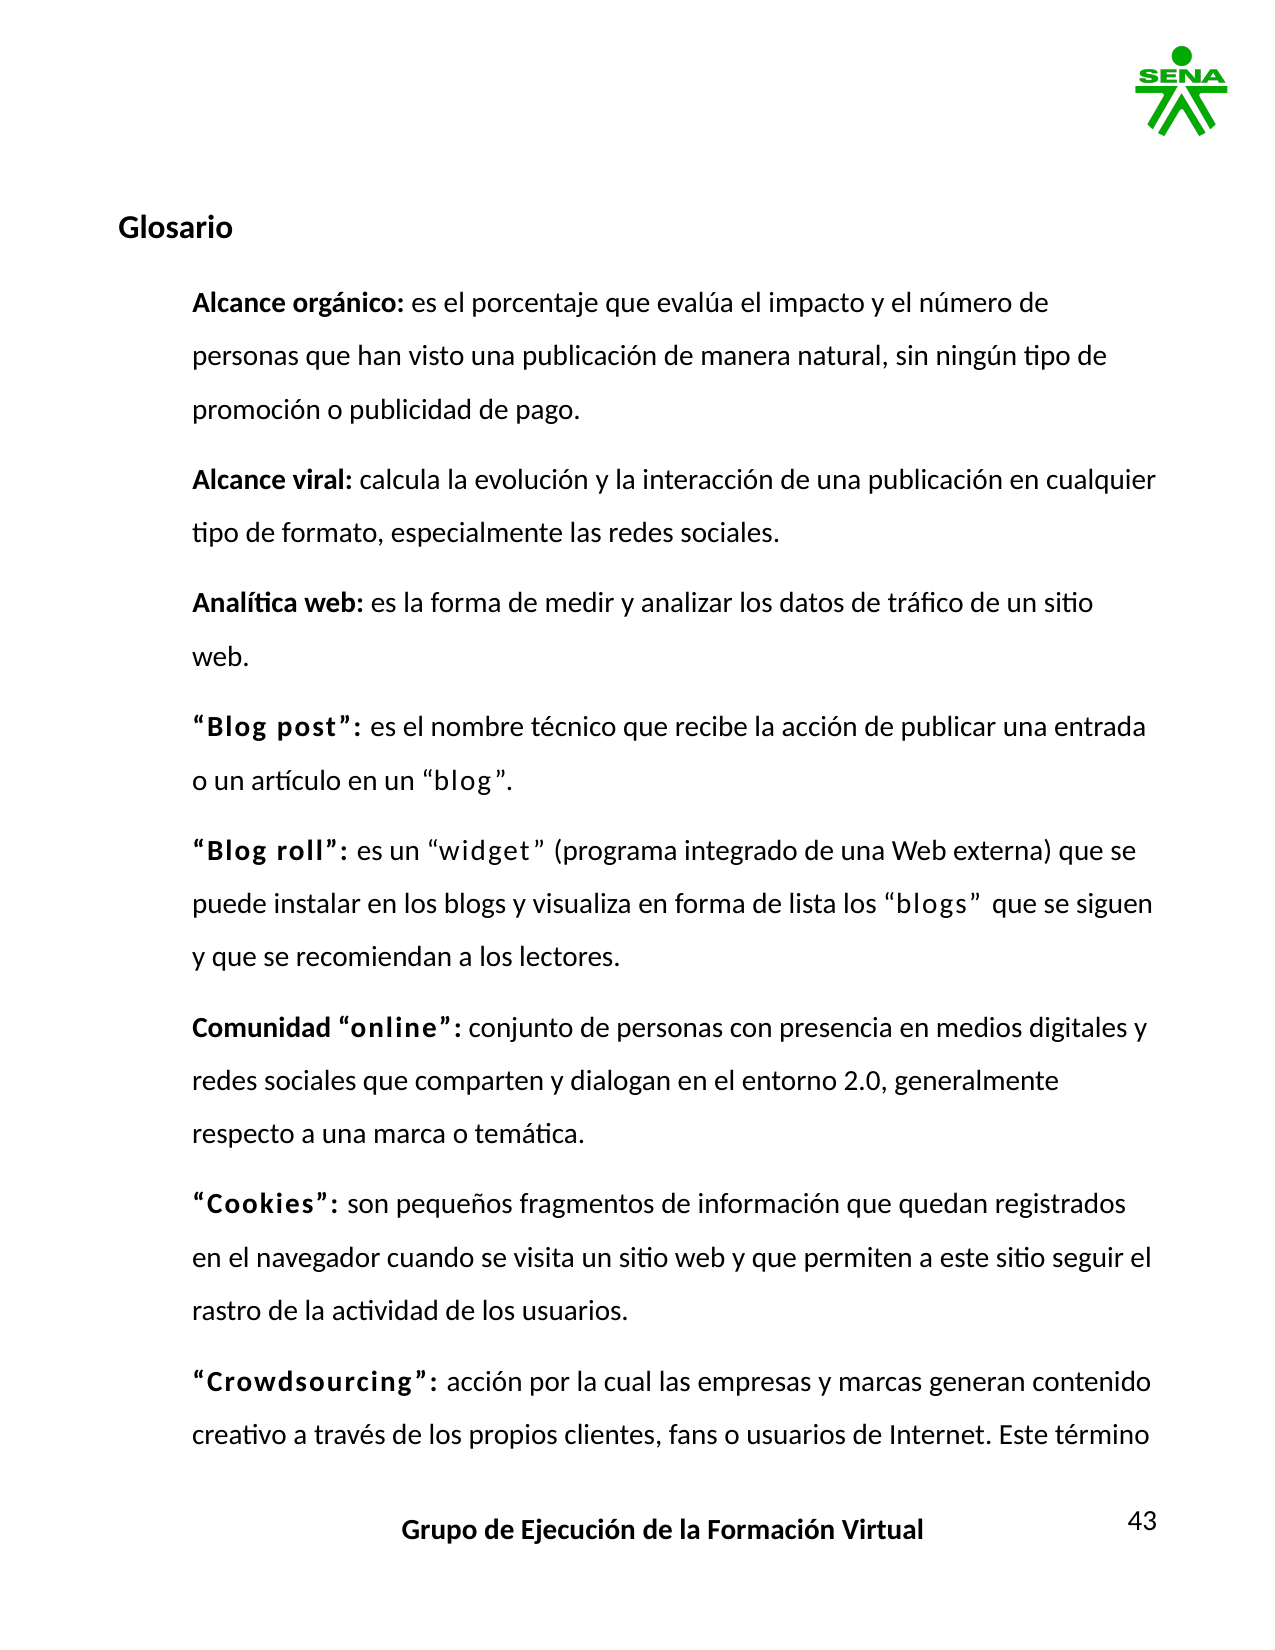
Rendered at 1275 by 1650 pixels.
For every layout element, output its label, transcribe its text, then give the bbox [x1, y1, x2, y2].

picture [1135, 46, 1228, 136]
text Alcance viral: calcula la evolución y la interacción de una publicación en cualquier tipo de formato, especialmente las redes sociales. [192, 461, 1157, 550]
text Glosario [118, 206, 1157, 247]
text Analítica web: es la forma de medir y analizar los datos de tráfico de un sitio web. [192, 584, 1157, 674]
text “Blog post”: es el nombre técnico que recibe la acción de publicar una entrada o un artículo en un “blog”. [192, 708, 1157, 797]
text “Cookies”: son pequeños fragmentos de información que quedan registrados en el navegador cuando se visita un sitio web y que permiten a este sitio seguir el rastro de la actividad de los usuarios. [192, 1186, 1157, 1328]
text Alcance orgánico: es el porcentaje que evalúa el impacto y el número de personas que han visto una publicación de manera natural, sin ningún tipo de promoción o publicidad de pago. [192, 284, 1157, 427]
text “Blog roll”: es un “widget” (programa integrado de una Web externa) que se puede instalar en los blogs y visualiza en forma de lista los “blogs” que se siguen y que se recomiendan a los lectores. [192, 832, 1157, 974]
text Comunidad “online”: conjunto de personas con presencia en medios digitales y redes sociales que comparten y dialogan en el entorno 2.0, generalmente respecto a una marca o temática. [192, 1009, 1157, 1151]
